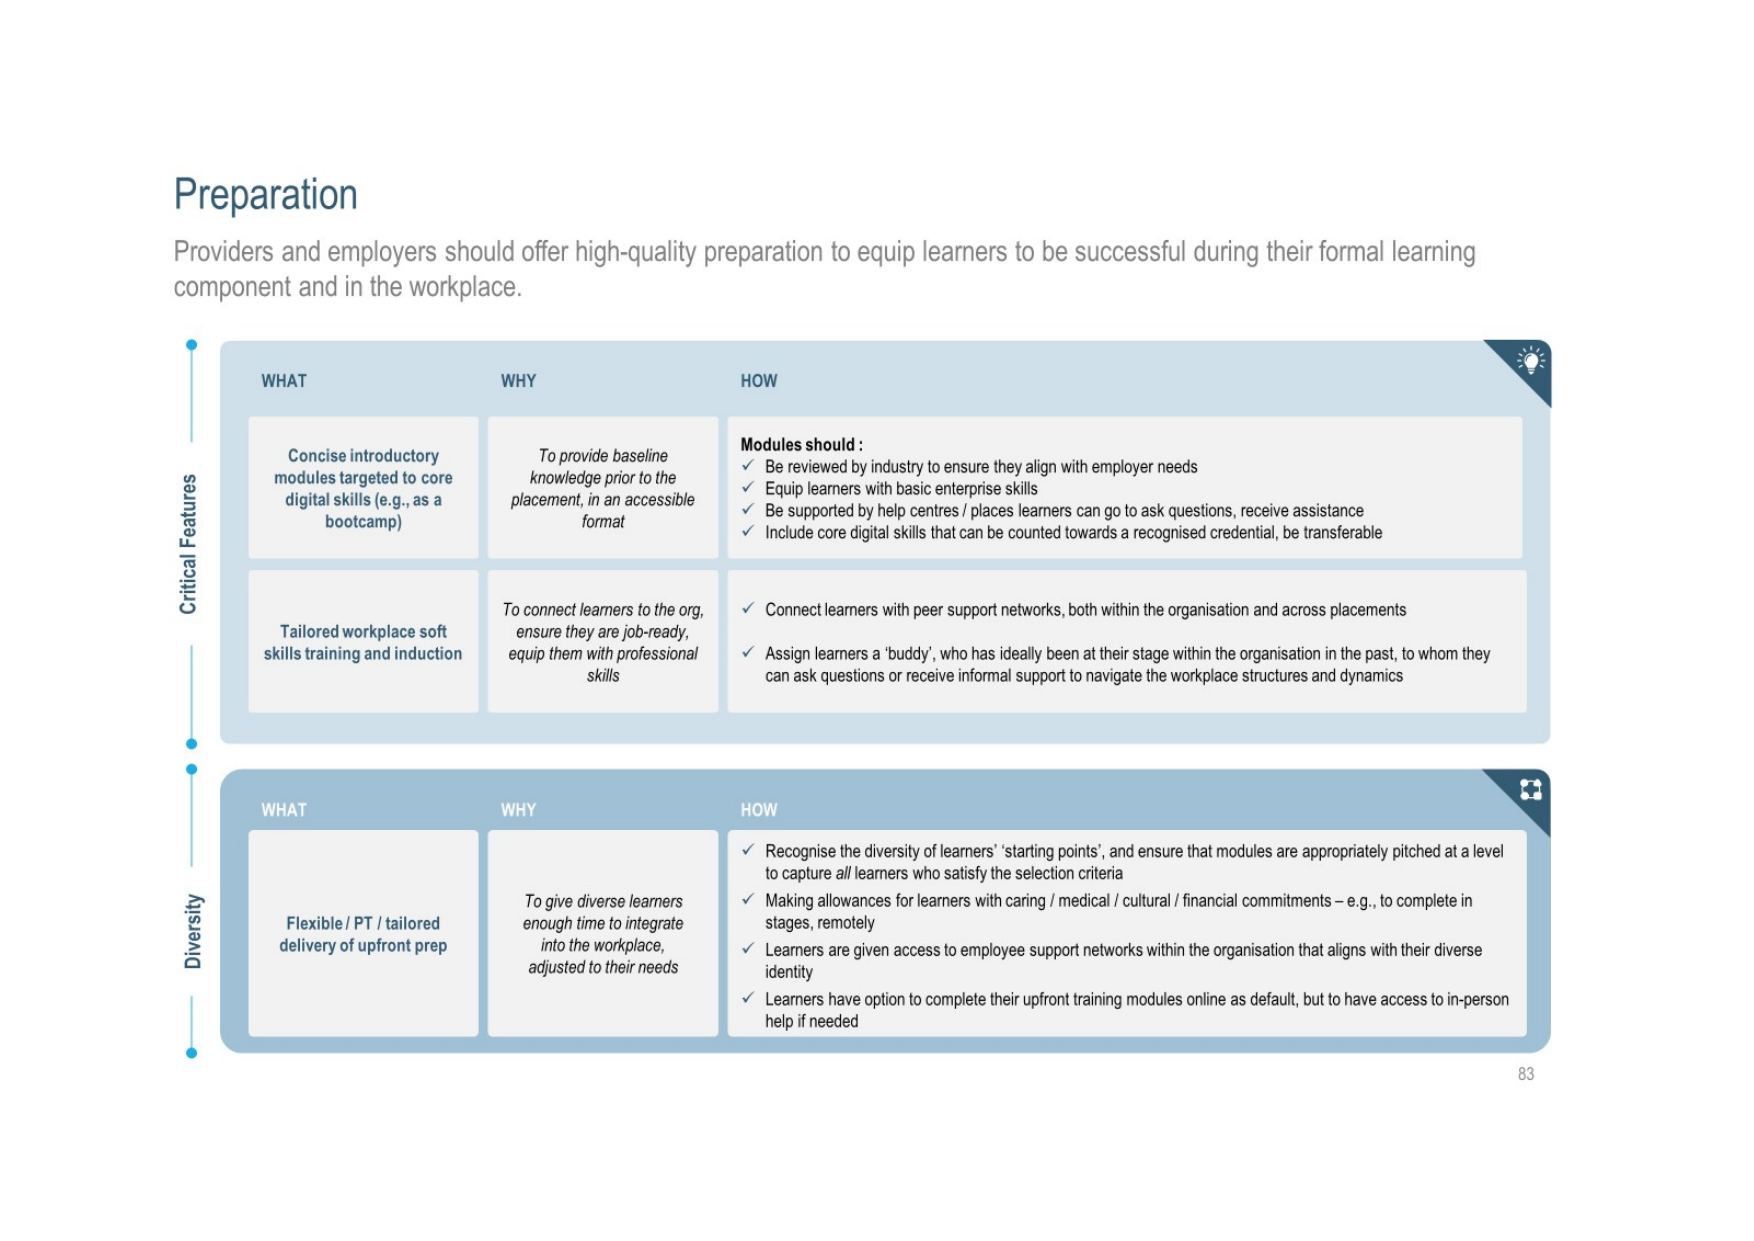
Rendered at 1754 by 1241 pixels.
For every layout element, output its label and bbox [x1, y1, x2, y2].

picture [150, 150, 1574, 1091]
